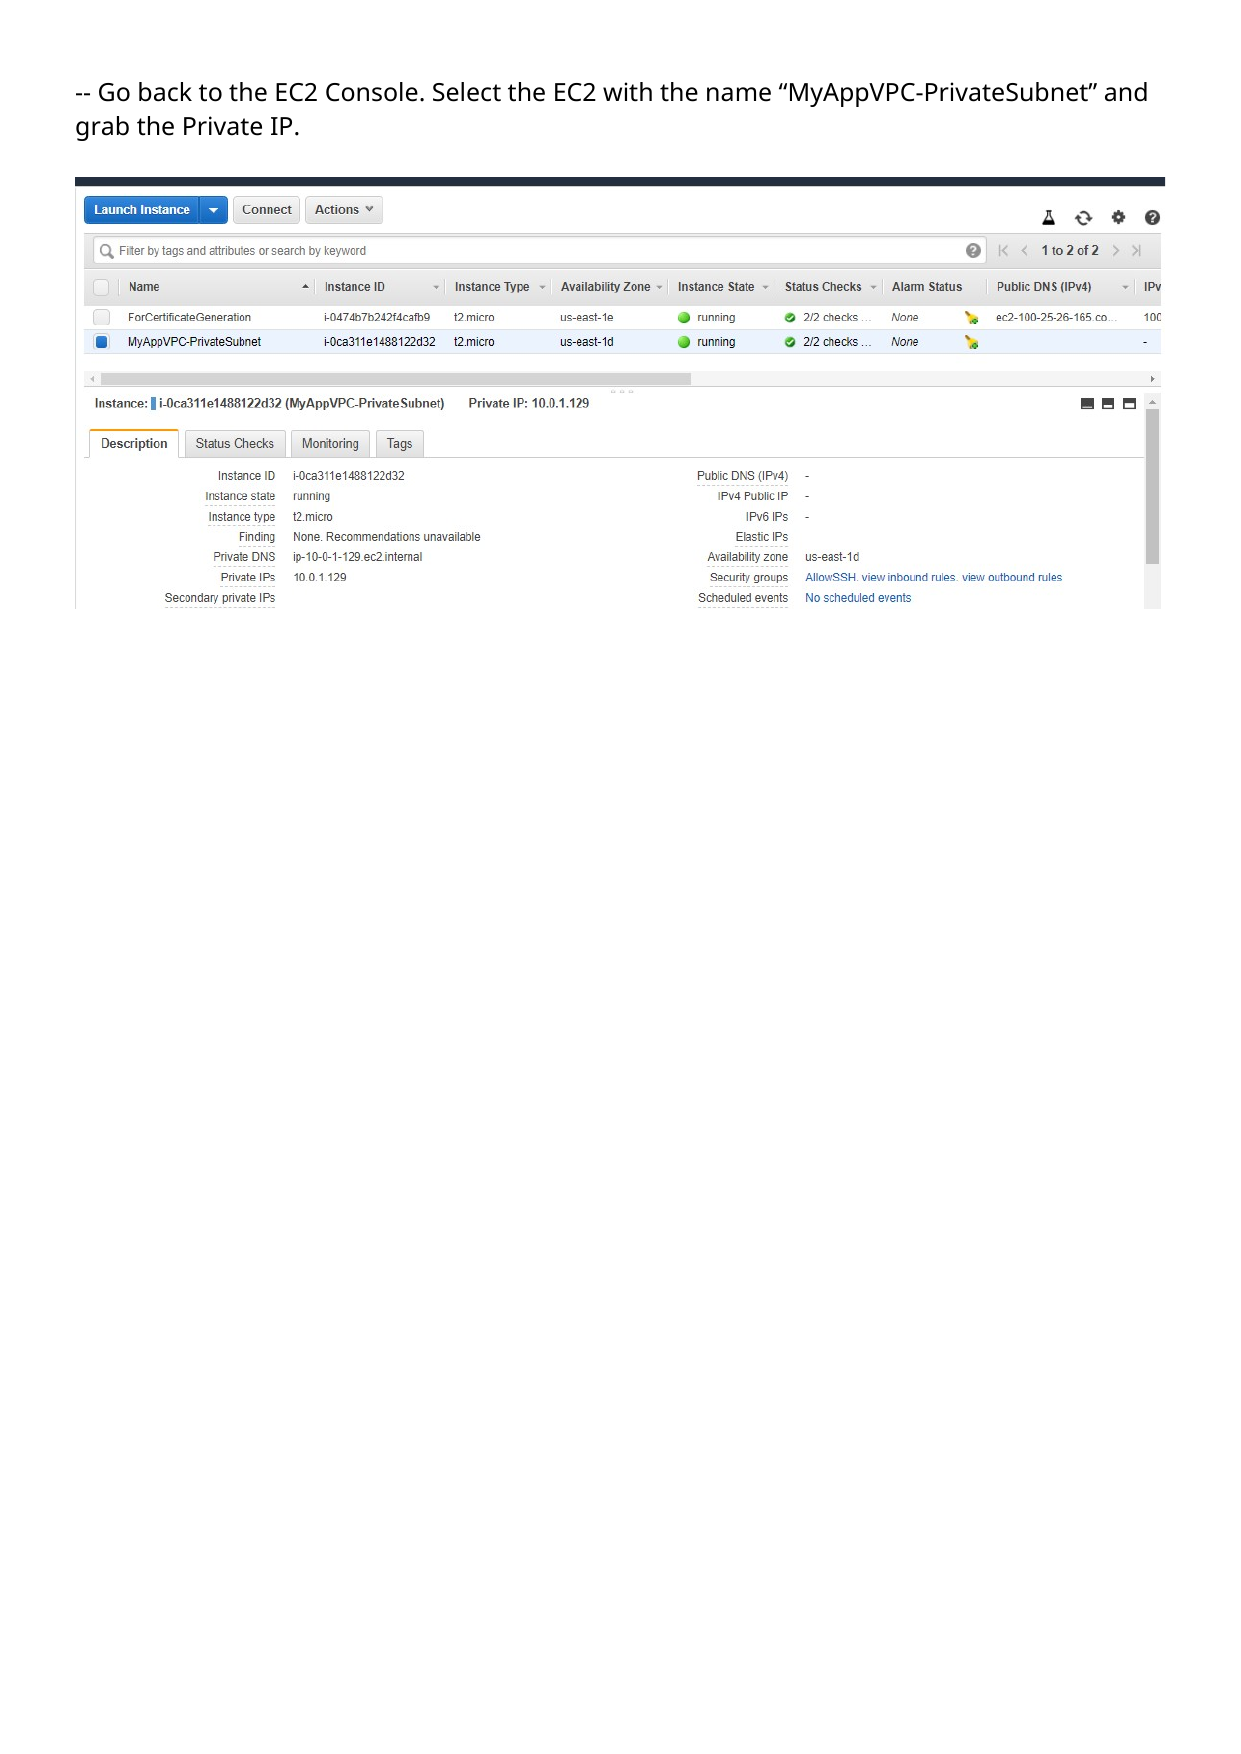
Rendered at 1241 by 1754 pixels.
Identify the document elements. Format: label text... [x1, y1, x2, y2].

text -- Go back to the EC2 Console. Select the EC2 with the name “MyAppVPC-PrivateSubnet” and grab the Private IP. [75, 75, 1165, 143]
picture [75, 177, 1166, 609]
